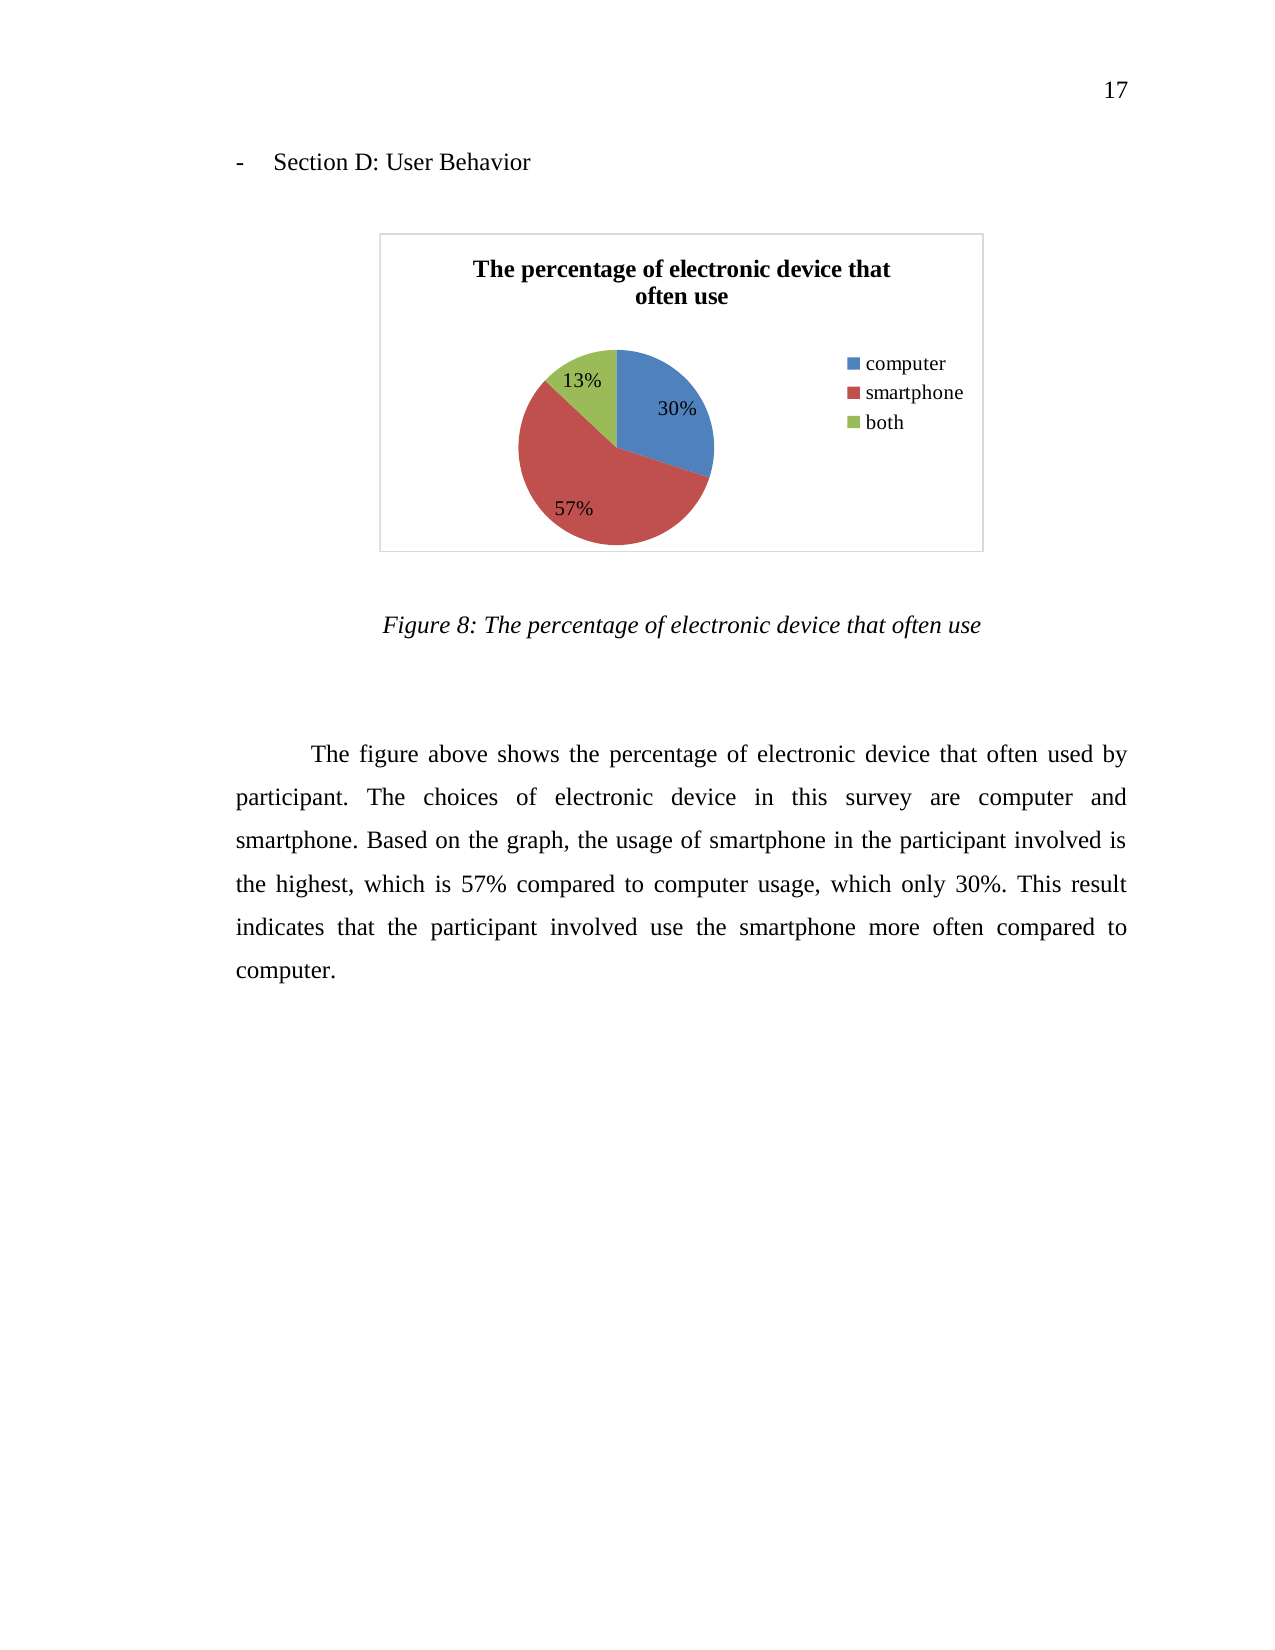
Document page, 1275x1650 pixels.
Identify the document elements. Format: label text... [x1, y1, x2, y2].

list Section D: User Behavior [236, 147, 1128, 176]
text The figure above shows the percentage of electronic device that often used by participant. The choices of electronic device in this survey are computer and smartphone. Based on the graph, the usage of smartphone in the participant involved is the highest, which is 57% compared to computer usage, which only 30%. This result indicates that the participant involved use the smartphone more often compared to computer. [236, 739, 1128, 984]
